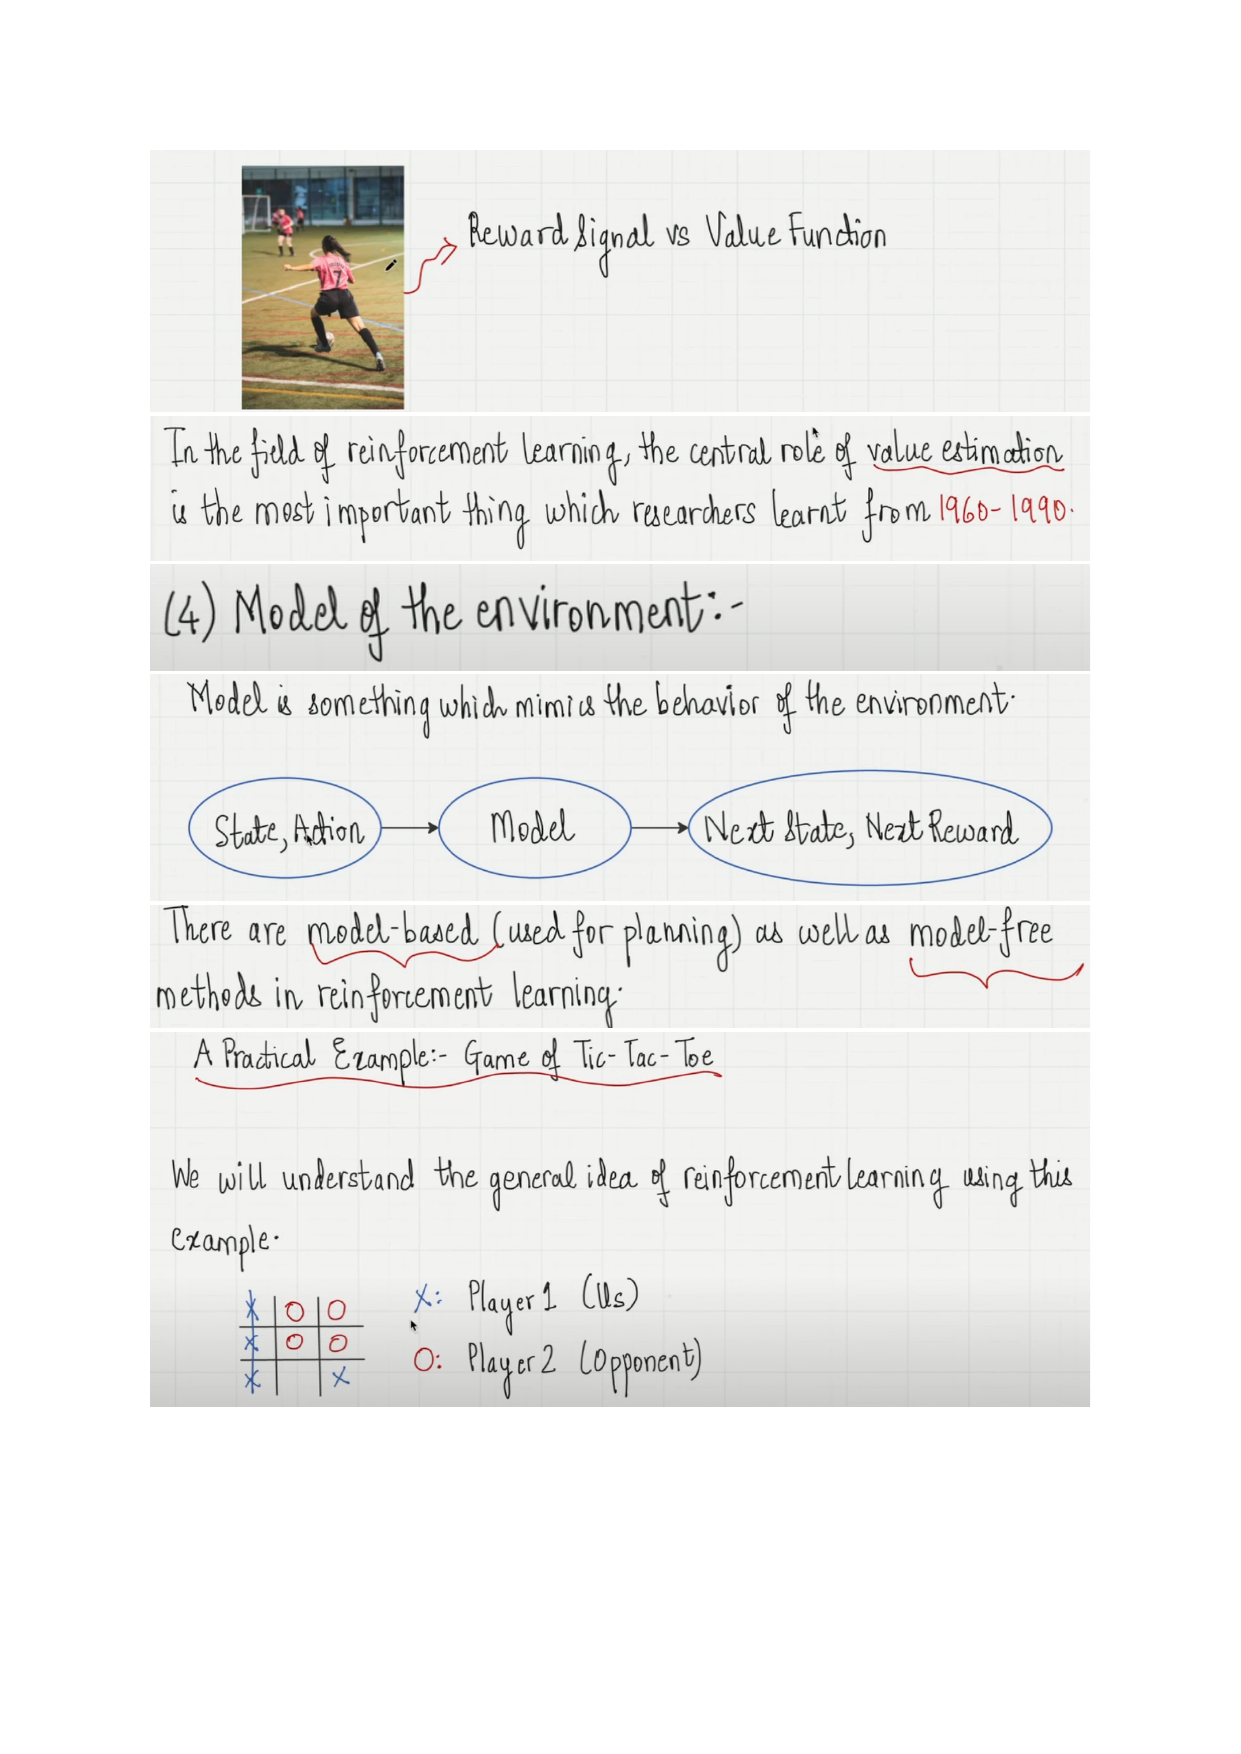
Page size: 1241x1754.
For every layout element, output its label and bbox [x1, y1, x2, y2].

picture [150, 564, 1091, 671]
picture [150, 674, 1091, 901]
picture [150, 1032, 1091, 1407]
picture [150, 150, 1091, 412]
picture [150, 416, 1091, 561]
picture [150, 905, 1091, 1028]
